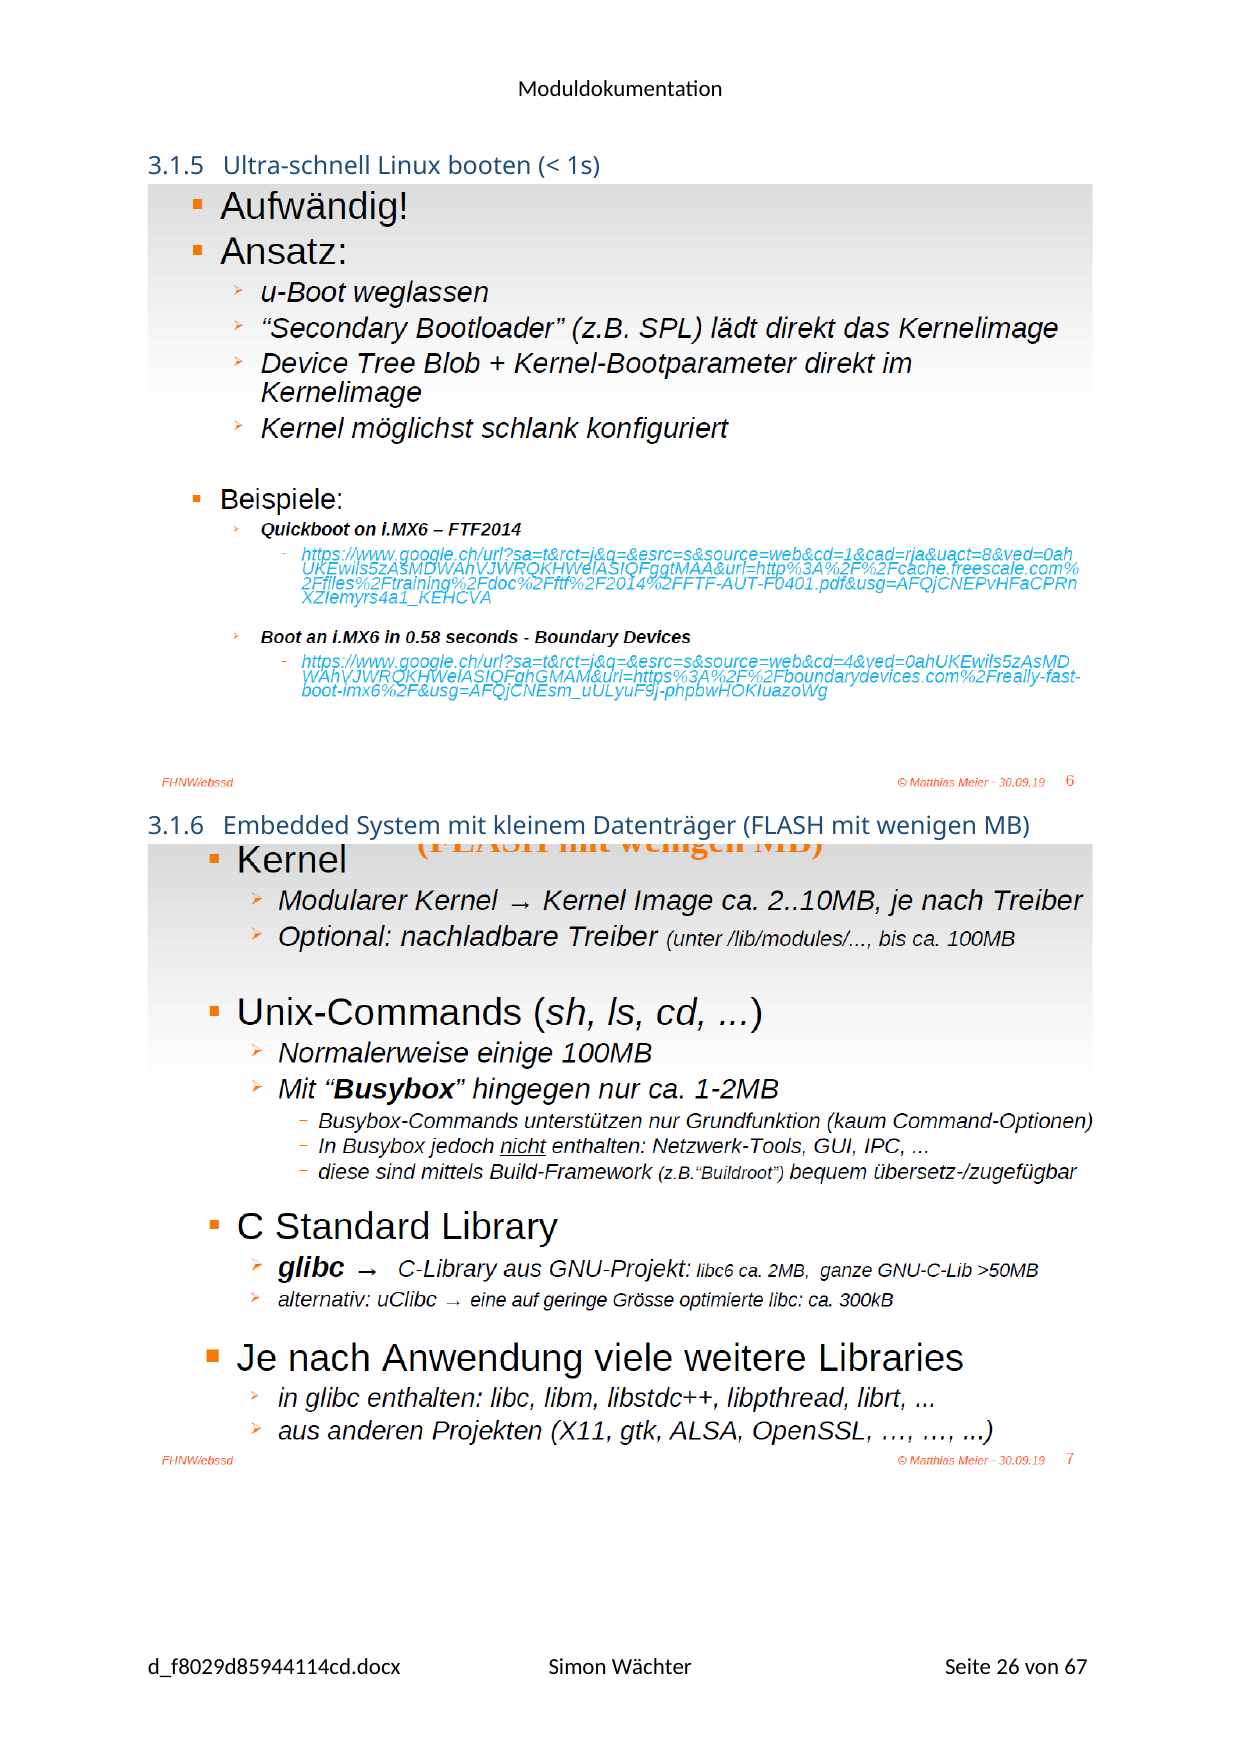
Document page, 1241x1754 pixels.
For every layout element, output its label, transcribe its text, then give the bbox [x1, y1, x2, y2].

picture [147, 844, 1093, 1468]
picture [147, 184, 1093, 790]
subtitle Embedded System mit kleinem Datenträger (FLASH mit wenigen MB) [148, 808, 1093, 842]
subtitle Ultra-schnell Linux booten (< 1s) [148, 148, 1093, 182]
